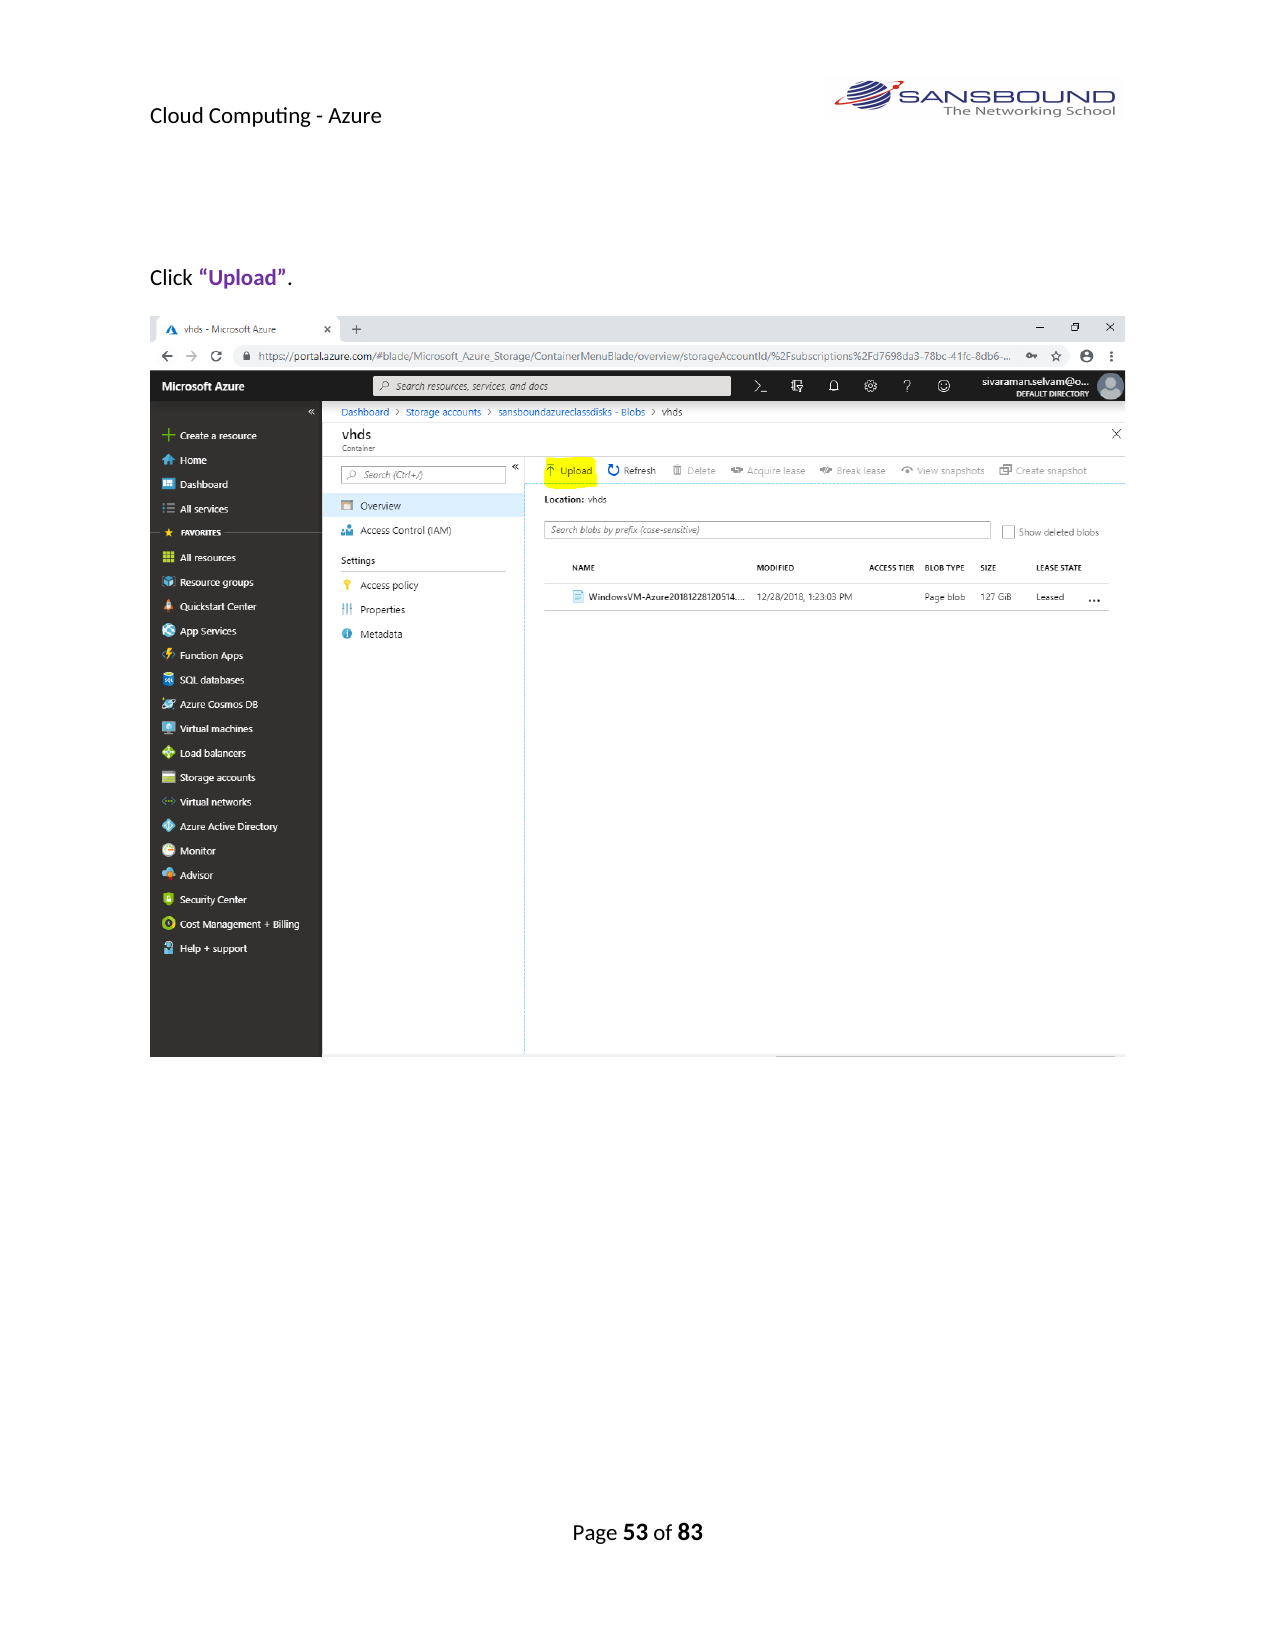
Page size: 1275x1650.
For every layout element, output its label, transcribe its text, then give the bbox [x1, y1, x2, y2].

text Click “Upload”. [150, 263, 1125, 291]
picture [150, 316, 1125, 1057]
picture [823, 75, 1125, 124]
